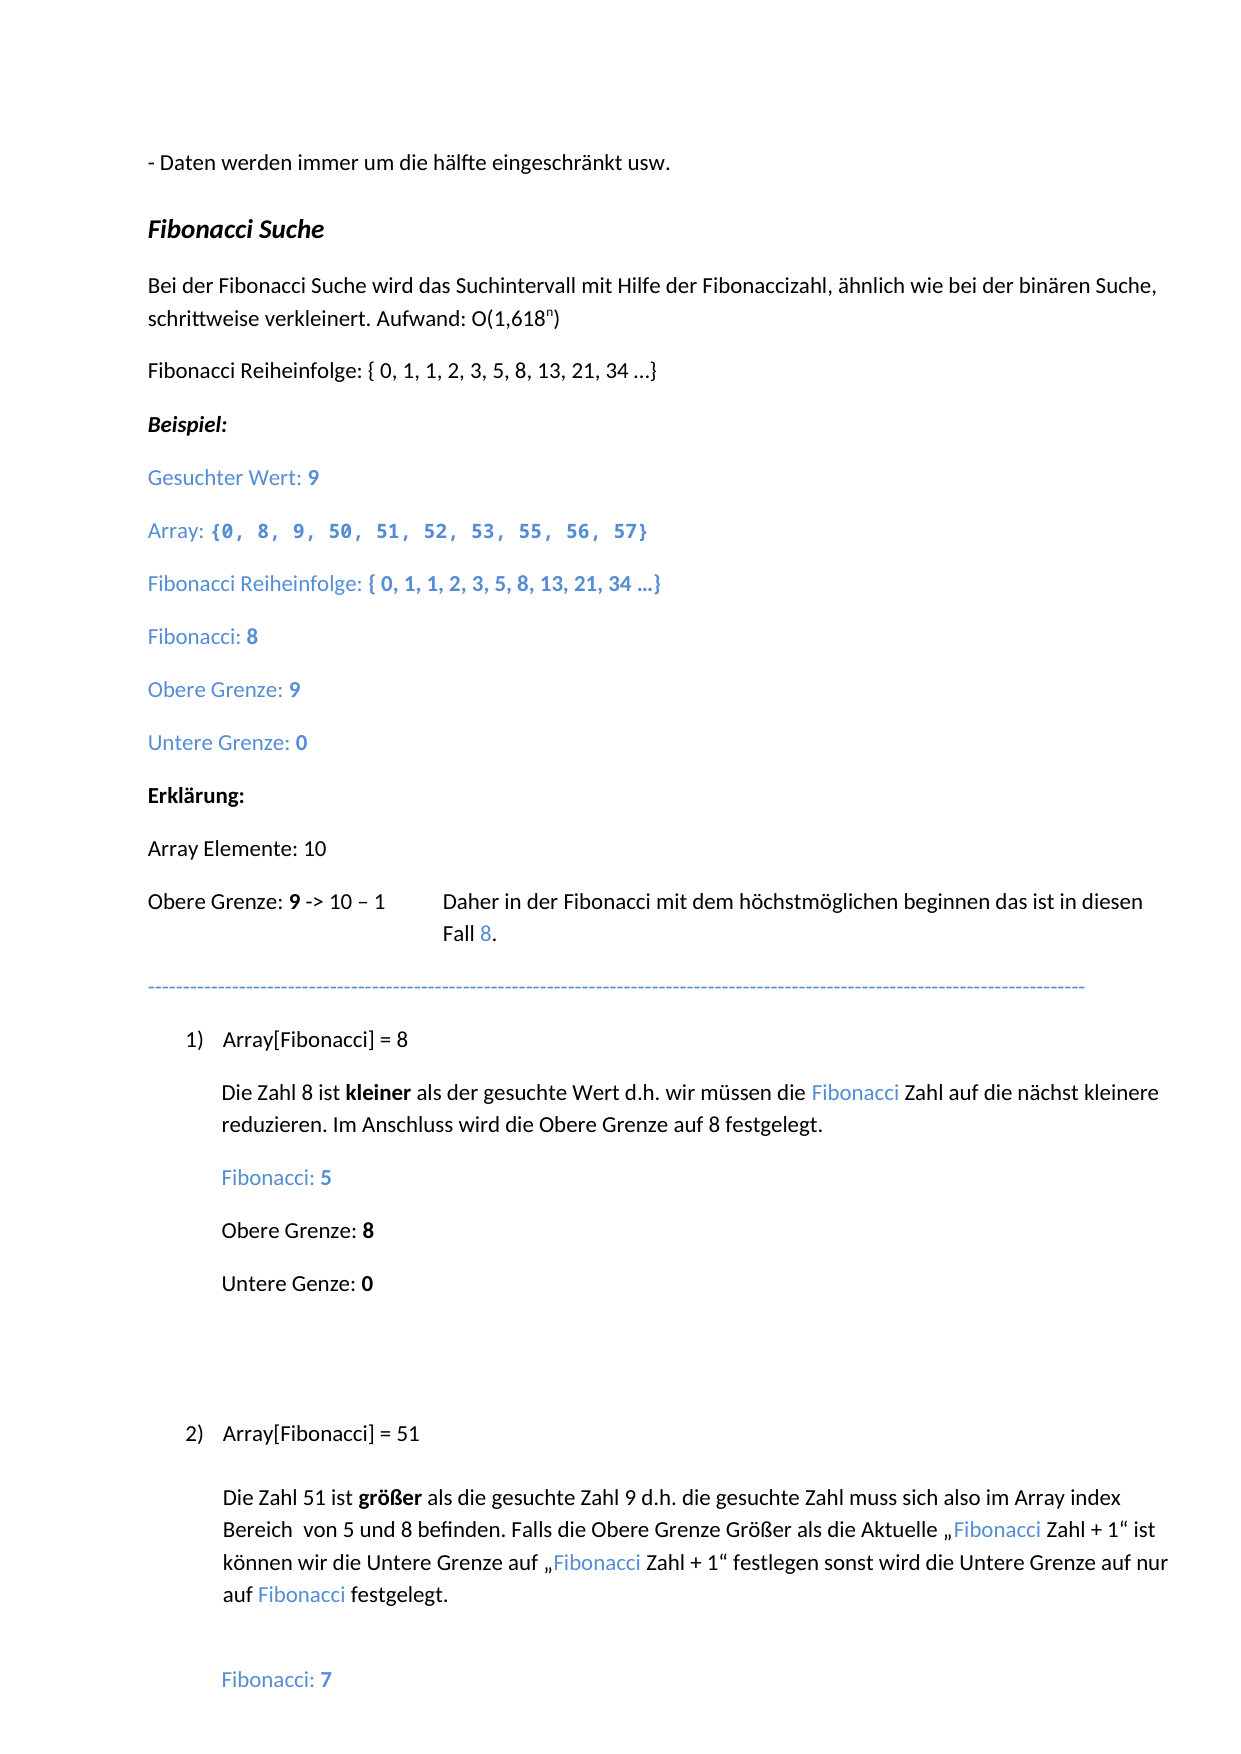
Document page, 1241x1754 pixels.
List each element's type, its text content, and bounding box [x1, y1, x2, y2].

text Untere Grenze: 0 [148, 728, 1181, 756]
list Die Zahl 51 ist größer als die gesuchte Zahl 9 d.h. die gesuchte Zahl muss sich also im Array index Bereich von 5 und 8 befinden. Falls die Obere Grenze Größer als die Aktuelle „Fibonacci Zahl + 1“ ist können wir die Untere Grenze auf „Fibonacci Zahl + 1“ festlegen sonst wird die Untere Grenze auf nur auf Fibonacci festgelegt. [223, 1483, 1181, 1608]
text Bei der Fibonacci Suche wird das Suchintervall mit Hilfe der Fibonaccizahl, ähnlich wie bei der binären Suche, schrittweise verkleinert. Aufwand: O(1,618n) [148, 271, 1181, 332]
text Obere Grenze: 9 -> 10 – 1 Daher in der Fibonacci mit dem höchstmöglichen beginnen das ist in diesen Fall 8. [148, 887, 1181, 947]
text Gesuchter Wert: 9 [148, 463, 1181, 491]
text Obere Grenze: 9 [148, 675, 1181, 703]
text Fibonacci Reiheinfolge: { 0, 1, 1, 2, 3, 5, 8, 13, 21, 34 …} [148, 569, 1181, 597]
text Array Elemente: 10 [148, 834, 1181, 862]
text Die Zahl 8 ist kleiner als der gesuchte Wert d.h. wir müssen die Fibonacci Zahl auf die nächst kleinere reduzieren. Im Anschluss wird die Obere Grenze auf 8 festgelegt. [221, 1078, 1181, 1138]
text Fibonacci Reiheinfolge: { 0, 1, 1, 2, 3, 5, 8, 13, 21, 34 …} [148, 357, 1181, 385]
text Fibonacci: 8 [148, 622, 1181, 650]
text Fibonacci: 5 [221, 1163, 1181, 1191]
text Erklärung: [148, 781, 1181, 809]
text Obere Grenze: 8 [221, 1216, 1181, 1244]
text Untere Genze: 0 [221, 1269, 1181, 1297]
text Fibonacci Suche [148, 180, 1181, 246]
text Array: {0, 8, 9, 50, 51, 52, 53, 55, 56, 57} [148, 516, 1181, 544]
text Fibonacci: 7 [221, 1665, 1181, 1693]
text - Daten werden immer um die hälfte eingeschränkt usw. [148, 148, 1181, 176]
list Array[Fibonacci] = 51 [185, 1419, 1181, 1447]
text -------------------------------------------------------------------------------------------------------------------------------------- [148, 972, 1181, 1000]
list Array[Fibonacci] = 8 [185, 1025, 1181, 1053]
text Beispiel: [148, 410, 1181, 438]
